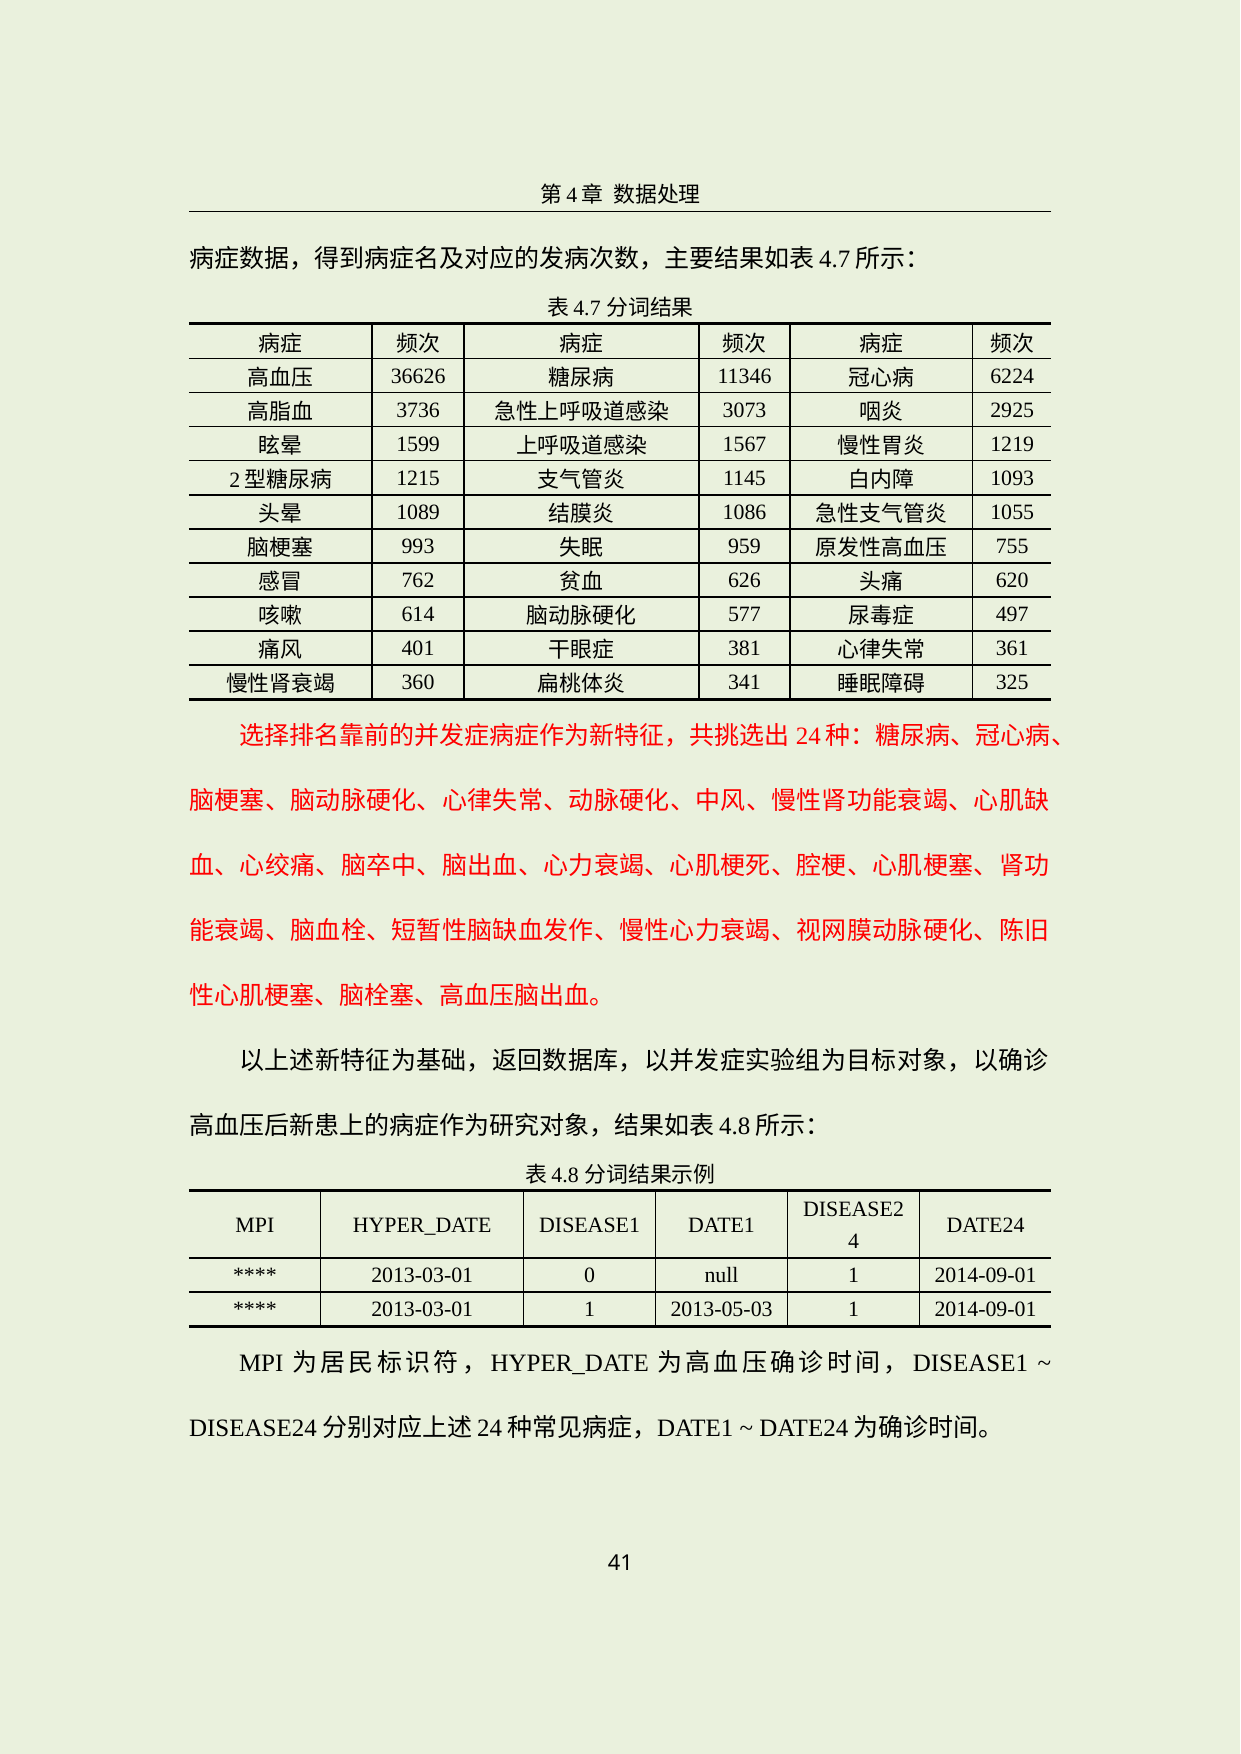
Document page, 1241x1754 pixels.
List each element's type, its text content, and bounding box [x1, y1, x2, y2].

table_cell 2型糖尿病 [189, 461, 371, 494]
table_header 频次 [700, 325, 789, 358]
table_cell 0 [524, 1259, 655, 1291]
table_cell **** [189, 1293, 320, 1325]
table_header DATE24 [920, 1192, 1051, 1257]
table_cell 341 [700, 666, 789, 698]
table_cell 支气管炎 [465, 461, 698, 494]
table_cell 结膜炎 [465, 496, 698, 528]
table_cell 2013-03-01 [321, 1259, 523, 1291]
table_cell 1567 [700, 427, 789, 460]
table_cell 咳嗽 [189, 598, 371, 630]
table_cell 497 [973, 598, 1051, 630]
table_cell 1 [788, 1259, 919, 1291]
table_cell 贫血 [465, 564, 698, 596]
table_cell 急性上呼吸道感染 [465, 393, 698, 426]
table_cell 白内障 [791, 461, 972, 494]
table_cell 2014-09-01 [920, 1259, 1051, 1291]
table_cell 1215 [373, 461, 463, 494]
table_cell 1093 [973, 461, 1051, 494]
text 表4.7 分词结果 [189, 289, 1051, 322]
text 以上述新特征为基础，返回数据库，以并发症实验组为目标对象，以确诊高血压后新患上的病症作为研究对象，结果如表4.8所示： [189, 1026, 1051, 1156]
table_header DISEASE1 [524, 1192, 655, 1257]
table_cell 冠心病 [791, 359, 972, 392]
table_cell 1599 [373, 427, 463, 460]
table_cell 2013-05-03 [656, 1293, 787, 1325]
table_cell 381 [700, 632, 789, 664]
table_cell 1055 [973, 496, 1051, 528]
table_cell 糖尿病 [465, 359, 698, 392]
table_cell 6224 [973, 359, 1051, 392]
table_header 病症 [189, 325, 371, 358]
table_cell 993 [373, 530, 463, 562]
table_cell null [656, 1259, 787, 1291]
table_cell 脑动脉硬化 [465, 598, 698, 630]
table_cell 614 [373, 598, 463, 630]
table_cell 咽炎 [791, 393, 972, 426]
table_cell 360 [373, 666, 463, 698]
table_cell 2925 [973, 393, 1051, 426]
table_header 病症 [465, 325, 698, 358]
table_cell 1145 [700, 461, 789, 494]
table_header 病症 [791, 325, 972, 358]
table_cell 2013-03-01 [321, 1293, 523, 1325]
table_header MPI [189, 1192, 320, 1257]
table_cell 1219 [973, 427, 1051, 460]
table_header 频次 [373, 325, 463, 358]
table_cell 36626 [373, 359, 463, 392]
table_cell 感冒 [189, 564, 371, 596]
table_cell 眩晕 [189, 427, 371, 460]
text 表4.8 分词结果示例 [189, 1156, 1051, 1189]
table_header DATE1 [656, 1192, 787, 1257]
table_cell 626 [700, 564, 789, 596]
table_cell 755 [973, 530, 1051, 562]
table_cell 脑梗塞 [189, 530, 371, 562]
table_cell 1086 [700, 496, 789, 528]
table_cell 2014-09-01 [920, 1293, 1051, 1325]
table_header 频次 [973, 325, 1051, 358]
table_cell 620 [973, 564, 1051, 596]
table_cell 痛风 [189, 632, 371, 664]
table_cell 959 [700, 530, 789, 562]
table_cell 扁桃体炎 [465, 666, 698, 698]
table_cell 1 [788, 1293, 919, 1325]
table_cell 577 [700, 598, 789, 630]
table_cell 上呼吸道感染 [465, 427, 698, 460]
table_cell 1089 [373, 496, 463, 528]
table_cell 心律失常 [791, 632, 972, 664]
table_cell 睡眠障碍 [791, 666, 972, 698]
table_cell **** [189, 1259, 320, 1291]
table_cell 361 [973, 632, 1051, 664]
table_cell 3736 [373, 393, 463, 426]
table_cell 401 [373, 632, 463, 664]
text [189, 224, 1051, 289]
table_cell 慢性肾衰竭 [189, 666, 371, 698]
text MPI为居民标识符，HYPER_DATE为高血压确诊时间，DISEASE1 ~ DISEASE24分别对应上述24种常见病症，DATE1 ~ DATE24为确诊时间。 [189, 1328, 1051, 1458]
table_cell 头痛 [791, 564, 972, 596]
table_header HYPER_DATE [321, 1192, 523, 1257]
table_cell 慢性胃炎 [791, 427, 972, 460]
table_cell 失眠 [465, 530, 698, 562]
table_cell 高脂血 [189, 393, 371, 426]
table_cell 11346 [700, 359, 789, 392]
text 选择排名靠前的并发症病症作为新特征，共挑选出24种：糖尿病、冠心病、脑梗塞、脑动脉硬化、心律失常、动脉硬化、中风、慢性肾功能衰竭、心肌缺血、心绞痛、脑卒中、脑出血、心力衰竭、心肌梗死、腔梗、心肌梗塞、肾功能衰竭、脑血栓、短暂性脑缺血发作、慢性心力衰竭、视网膜动脉硬化、陈旧性心肌梗塞、脑栓塞、高血压脑出血。 [189, 701, 1051, 1026]
table_header DISEASE24 [788, 1192, 919, 1257]
table_cell 高血压 [189, 359, 371, 392]
table_cell 尿毒症 [791, 598, 972, 630]
table_cell 干眼症 [465, 632, 698, 664]
table_cell 1 [524, 1293, 655, 1325]
table_cell 急性支气管炎 [791, 496, 972, 528]
table_cell 原发性高血压 [791, 530, 972, 562]
table_cell 325 [973, 666, 1051, 698]
table_cell 头晕 [189, 496, 371, 528]
table_cell 762 [373, 564, 463, 596]
table_cell 3073 [700, 393, 789, 426]
